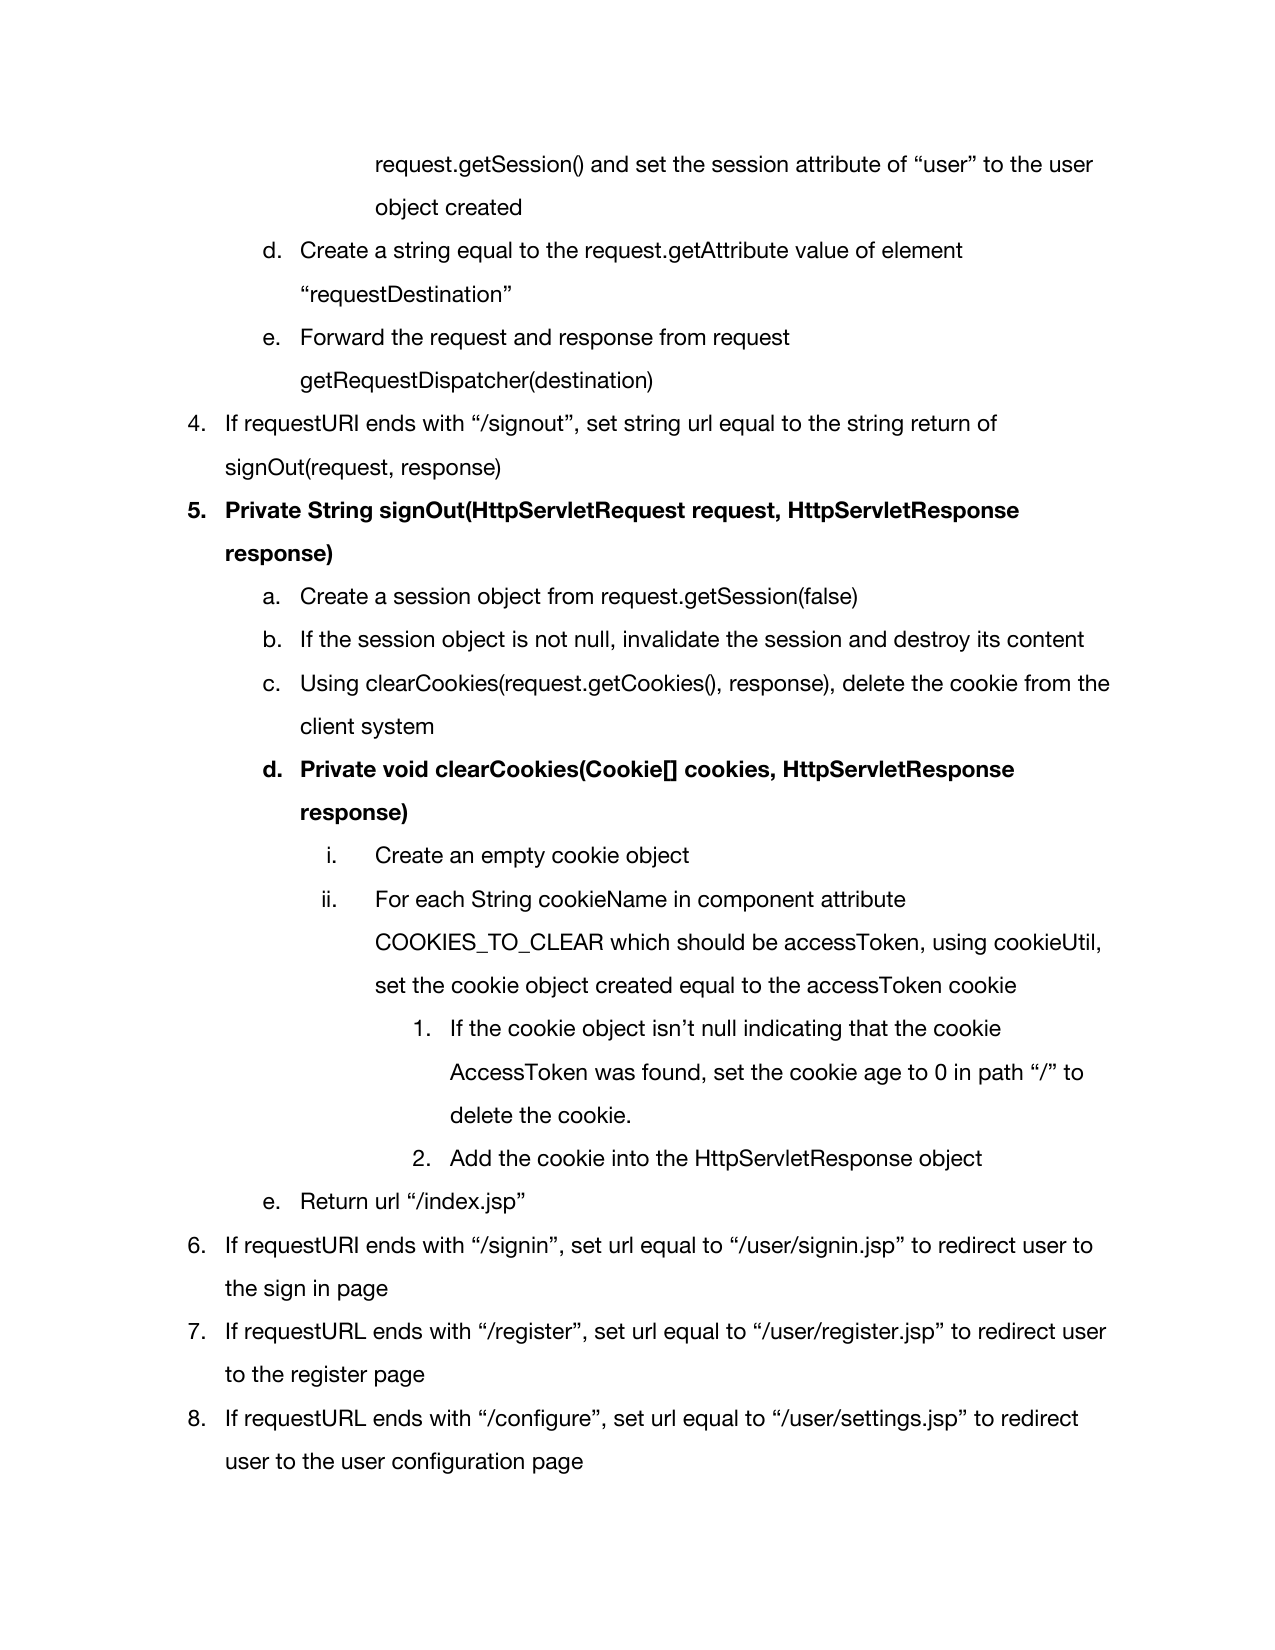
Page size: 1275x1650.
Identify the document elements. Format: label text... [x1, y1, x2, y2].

list If requestURI ends with “/signin”, set url equal to “/user/signin.jsp” to redirect user to the sign in page [187, 1231, 1125, 1303]
list If the cookie object isn’t null indicating that the cookie AccessToken was found, set the cookie age to 0 in path “/” to delete the cookie. [412, 1014, 1125, 1130]
list Private void clearCookies(Cookie[] cookies, HttpServletResponse response) [262, 755, 1125, 827]
list If the session object is not null, invalidate the session and destroy its content [262, 626, 1125, 654]
list For each String cookieName in component attribute COOKIES_TO_CLEAR which should be accessToken, using cookieUtil, set the cookie object created equal to the accessToken cookie [337, 885, 1125, 1000]
list Create a string equal to the request.getAttribute value of element “requestDestination” [262, 236, 1125, 308]
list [337, 150, 1125, 222]
list Private String signOut(HttpServletRequest request, HttpServletResponse response) [187, 496, 1125, 568]
list If requestURL ends with “/register”, set url equal to “/user/register.jsp” to redirect user to the register page [187, 1317, 1125, 1389]
list Return url “/index.jsp” [262, 1187, 1125, 1216]
list Create a session object from request.getSession(false) [262, 582, 1125, 611]
list If requestURI ends with “/signout”, set string url equal to the string return of signOut(request, response) [187, 409, 1125, 481]
list If requestURL ends with “/configure”, set url equal to “/user/settings.jsp” to redirect user to the user configuration page [187, 1404, 1125, 1476]
list Using clearCookies(request.getCookies(), response), delete the cookie from the client system [262, 669, 1125, 741]
list Create an empty cookie object [337, 842, 1125, 871]
list Forward the request and response from request getRequestDispatcher(destination) [262, 323, 1125, 395]
list Add the cookie into the HttpServletResponse object [412, 1144, 1125, 1173]
